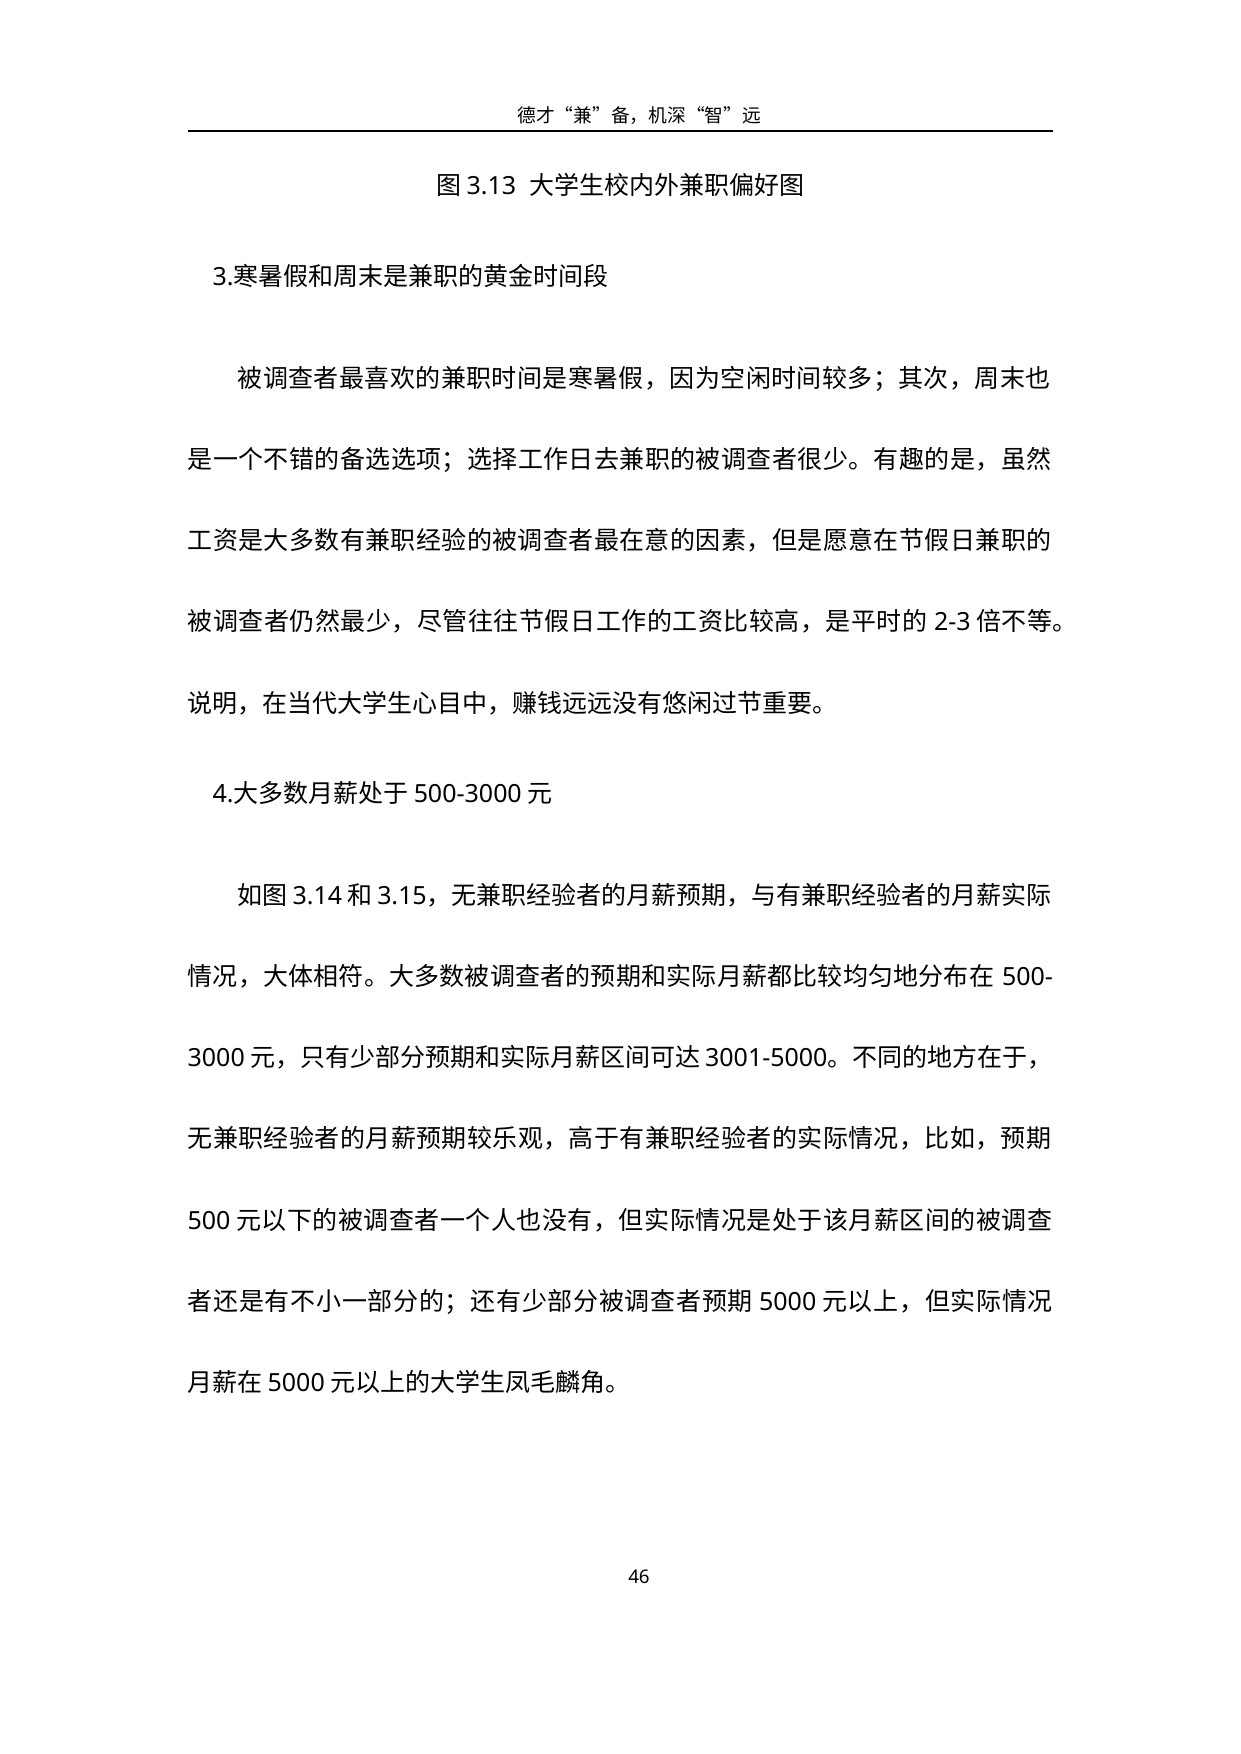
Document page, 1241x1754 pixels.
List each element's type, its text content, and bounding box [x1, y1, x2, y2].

subtitle 3.寒暑假和周末是兼职的黄金时间段 [212, 242, 1028, 307]
subtitle 4.大多数月薪处于500-3000元 [212, 759, 1028, 824]
text 被调查者最喜欢的兼职时间是寒暑假，因为空闲时间较多；其次，周末也是一个不错的备选选项；选择工作日去兼职的被调查者很少。有趣的是，虽然工资是大多数有兼职经验的被调查者最在意的因素，但是愿意在节假日兼职的被调查者仍然最少，尽管往往节假日工作的工资比较高，是平时的2-3倍不等。说明，在当代大学生心目中，赚钱远远没有悠闲过节重要。 [187, 344, 1053, 734]
text 如图3.14和3.15，无兼职经验者的月薪预期，与有兼职经验者的月薪实际情况，大体相符。大多数被调查者的预期和实际月薪都比较均匀地分布在500-3000元，只有少部分预期和实际月薪区间可达3001-5000。不同的地方在于，无兼职经验者的月薪预期较乐观，高于有兼职经验者的实际情况，比如，预期500元以下的被调查者一个人也没有，但实际情况是处于该月薪区间的被调查者还是有不小一部分的；还有少部分被调查者预期5000元以上，但实际情况月薪在5000元以上的大学生凤毛麟角。 [187, 861, 1053, 1413]
text 图3.13 大学生校内外兼职偏好图 [187, 151, 1053, 216]
